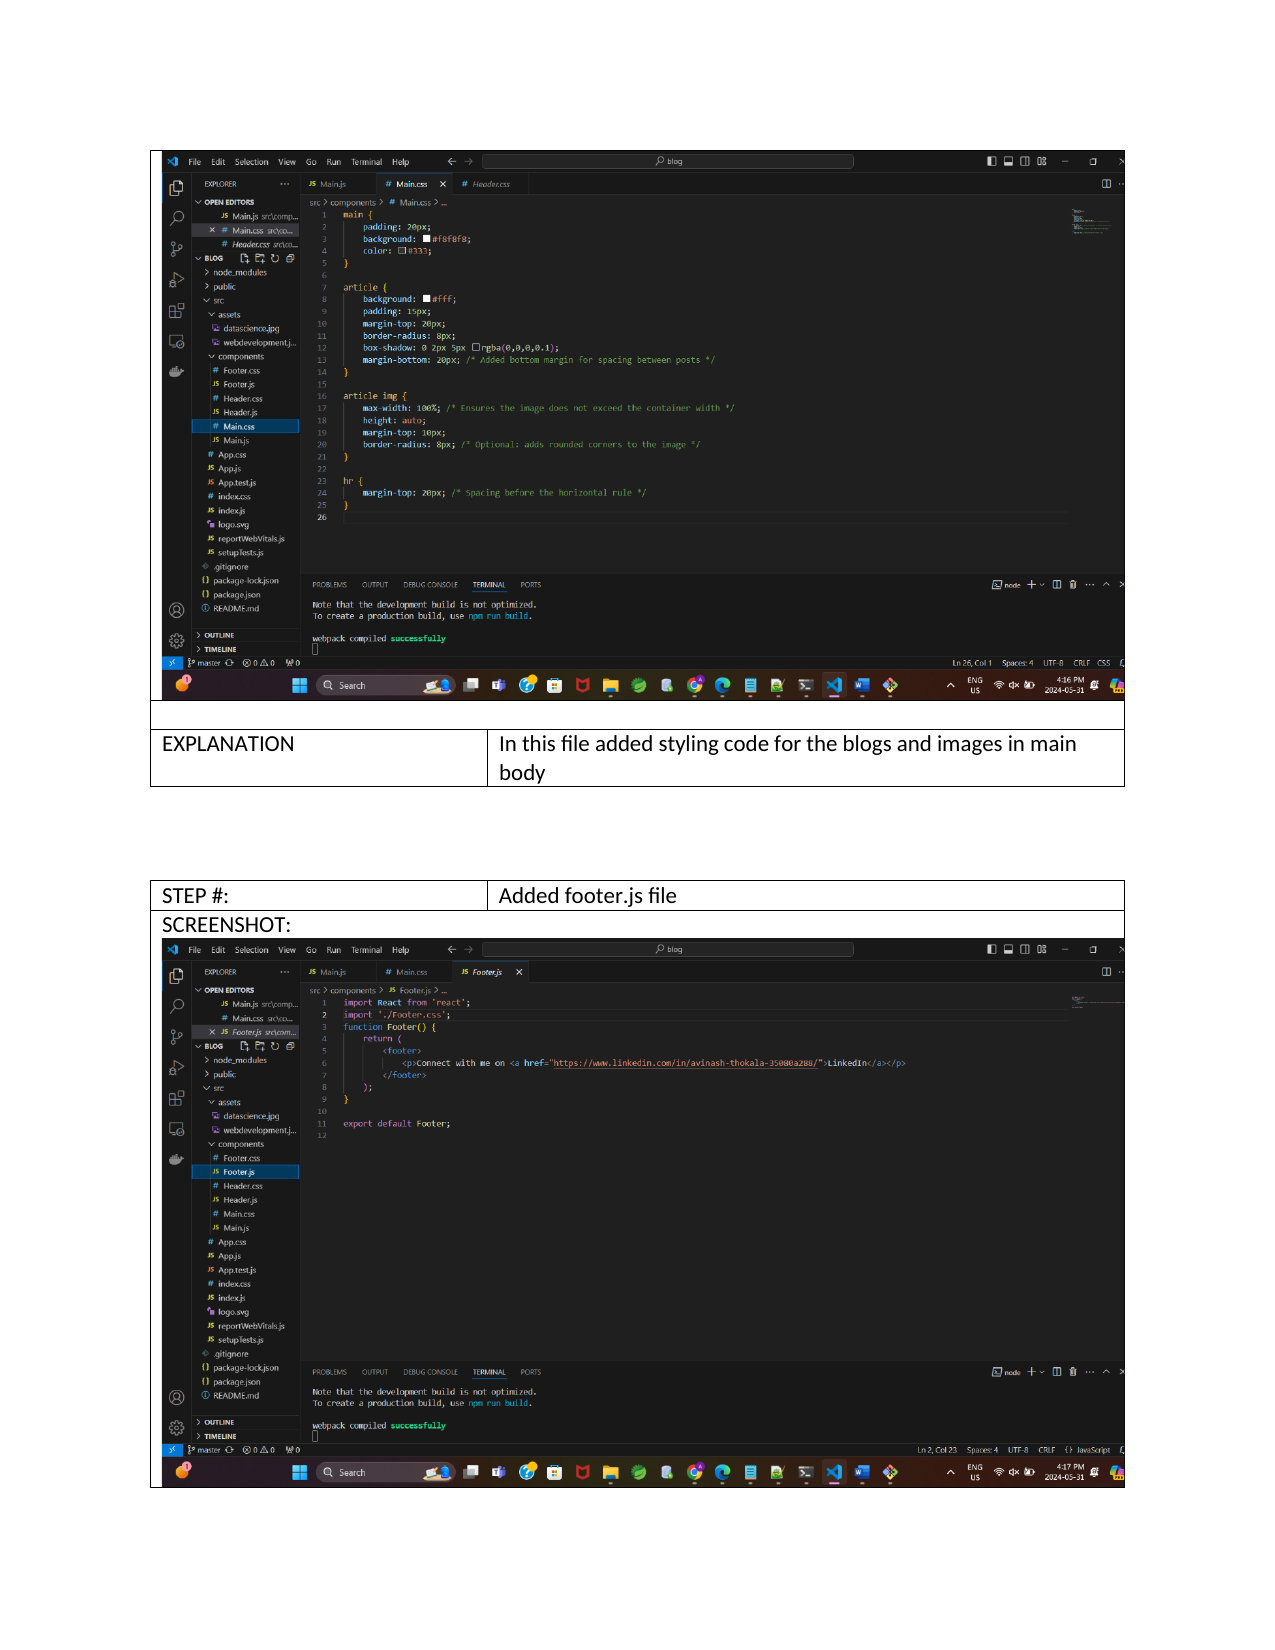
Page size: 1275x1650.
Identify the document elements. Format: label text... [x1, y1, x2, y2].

table_cell In this file added styling code for the blogs and images in main body [488, 730, 1124, 786]
table_cell [151, 701, 1124, 728]
table_header Added footer.js file [488, 881, 1124, 909]
table_cell SCREENSHOT: [151, 911, 1124, 1487]
picture [161, 938, 1125, 1487]
table_header STEP #: [151, 881, 487, 909]
table_cell EXPLANATION [151, 730, 487, 786]
picture [161, 151, 1125, 700]
